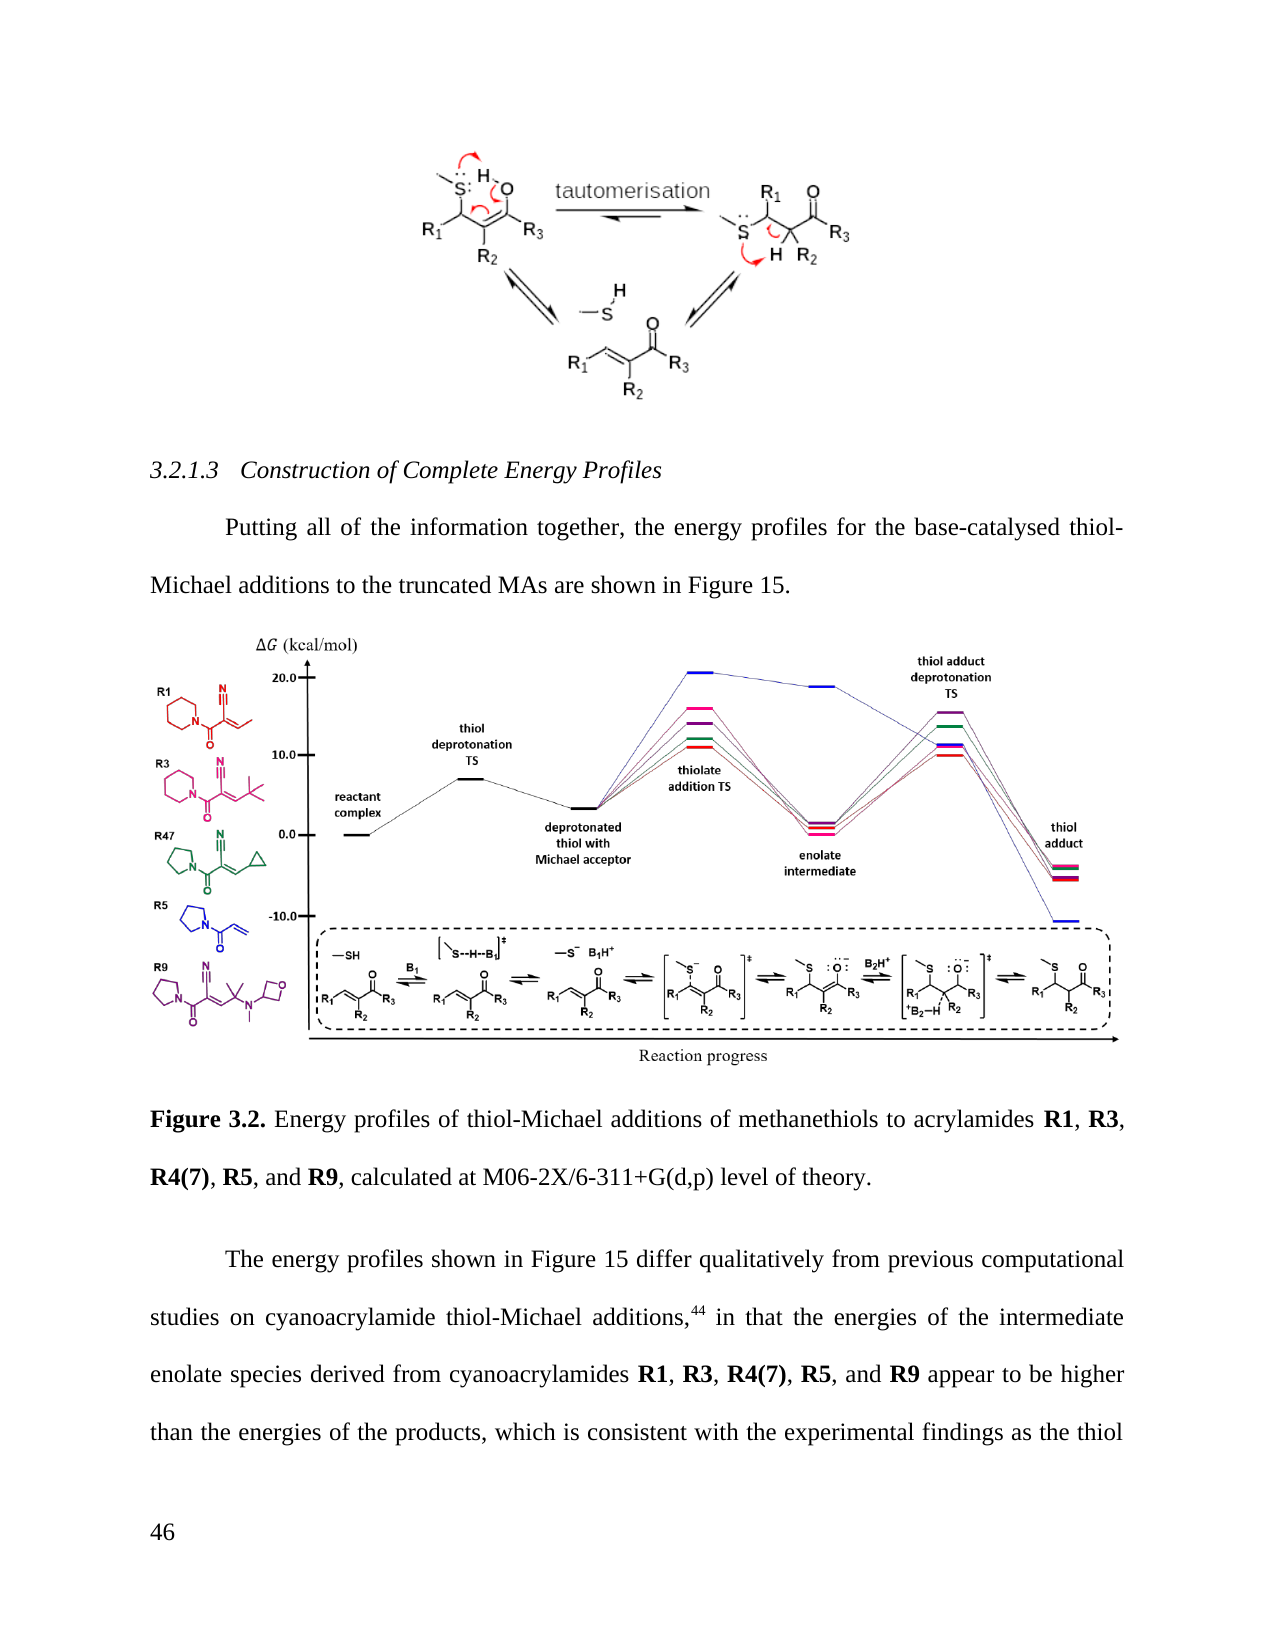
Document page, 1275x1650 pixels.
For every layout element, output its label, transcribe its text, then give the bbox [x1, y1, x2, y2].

text Putting all of the information together, the energy profiles for the base-catalysed thiol-Michael additions to the truncated MAs are shown in Figure 15. [150, 512, 1125, 598]
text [150, 1244, 1125, 1445]
text Figure 3.2. Energy profiles of thiol-Michael additions of methanethiols to acrylamides R1, R3, R4(7), R5, and R9, calculated at M06-2X/6-311+G(d,p) level of theory. [150, 1104, 1125, 1190]
picture [150, 627, 1125, 1076]
subtitle Construction of Complete Energy Profiles [150, 455, 1125, 483]
